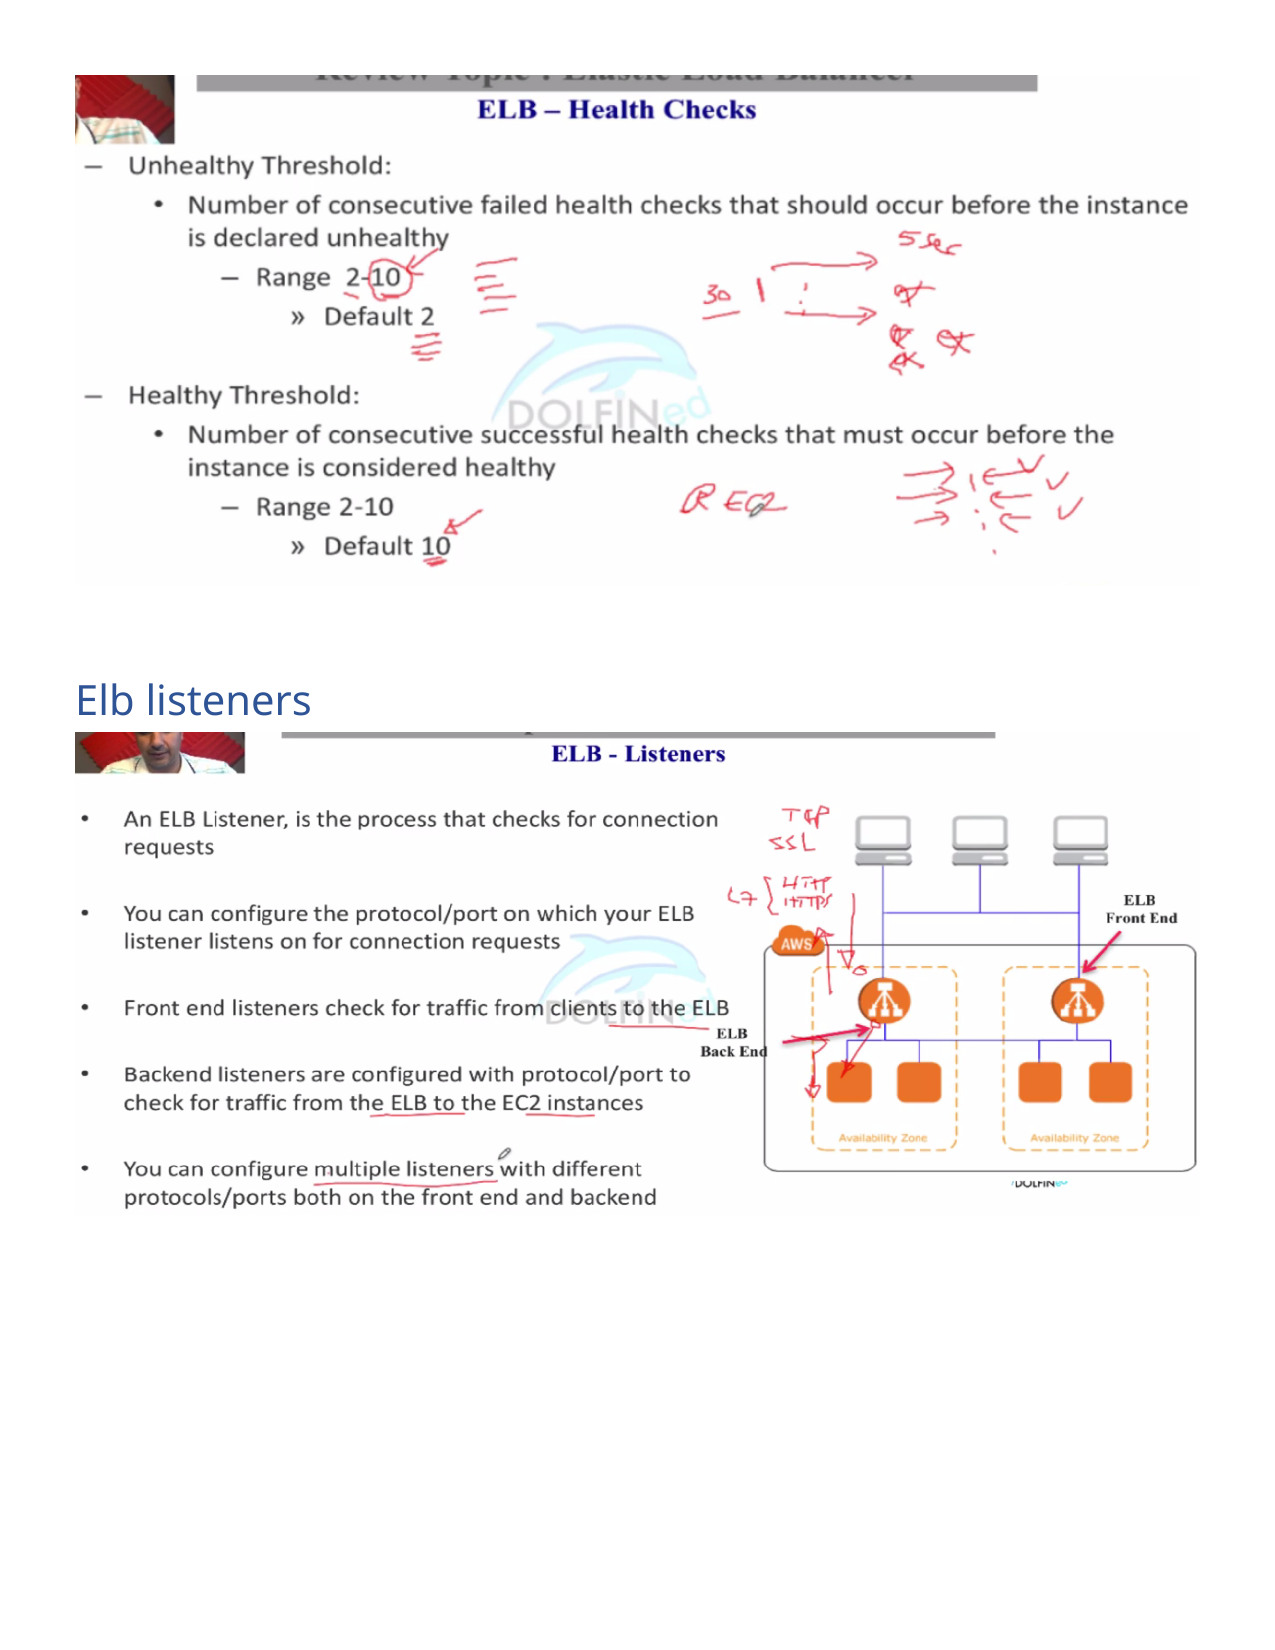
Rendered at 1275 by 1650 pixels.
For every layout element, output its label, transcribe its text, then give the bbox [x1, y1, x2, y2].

picture [75, 732, 1200, 1215]
picture [75, 75, 1200, 585]
subtitle Elb listeners [75, 671, 1200, 728]
